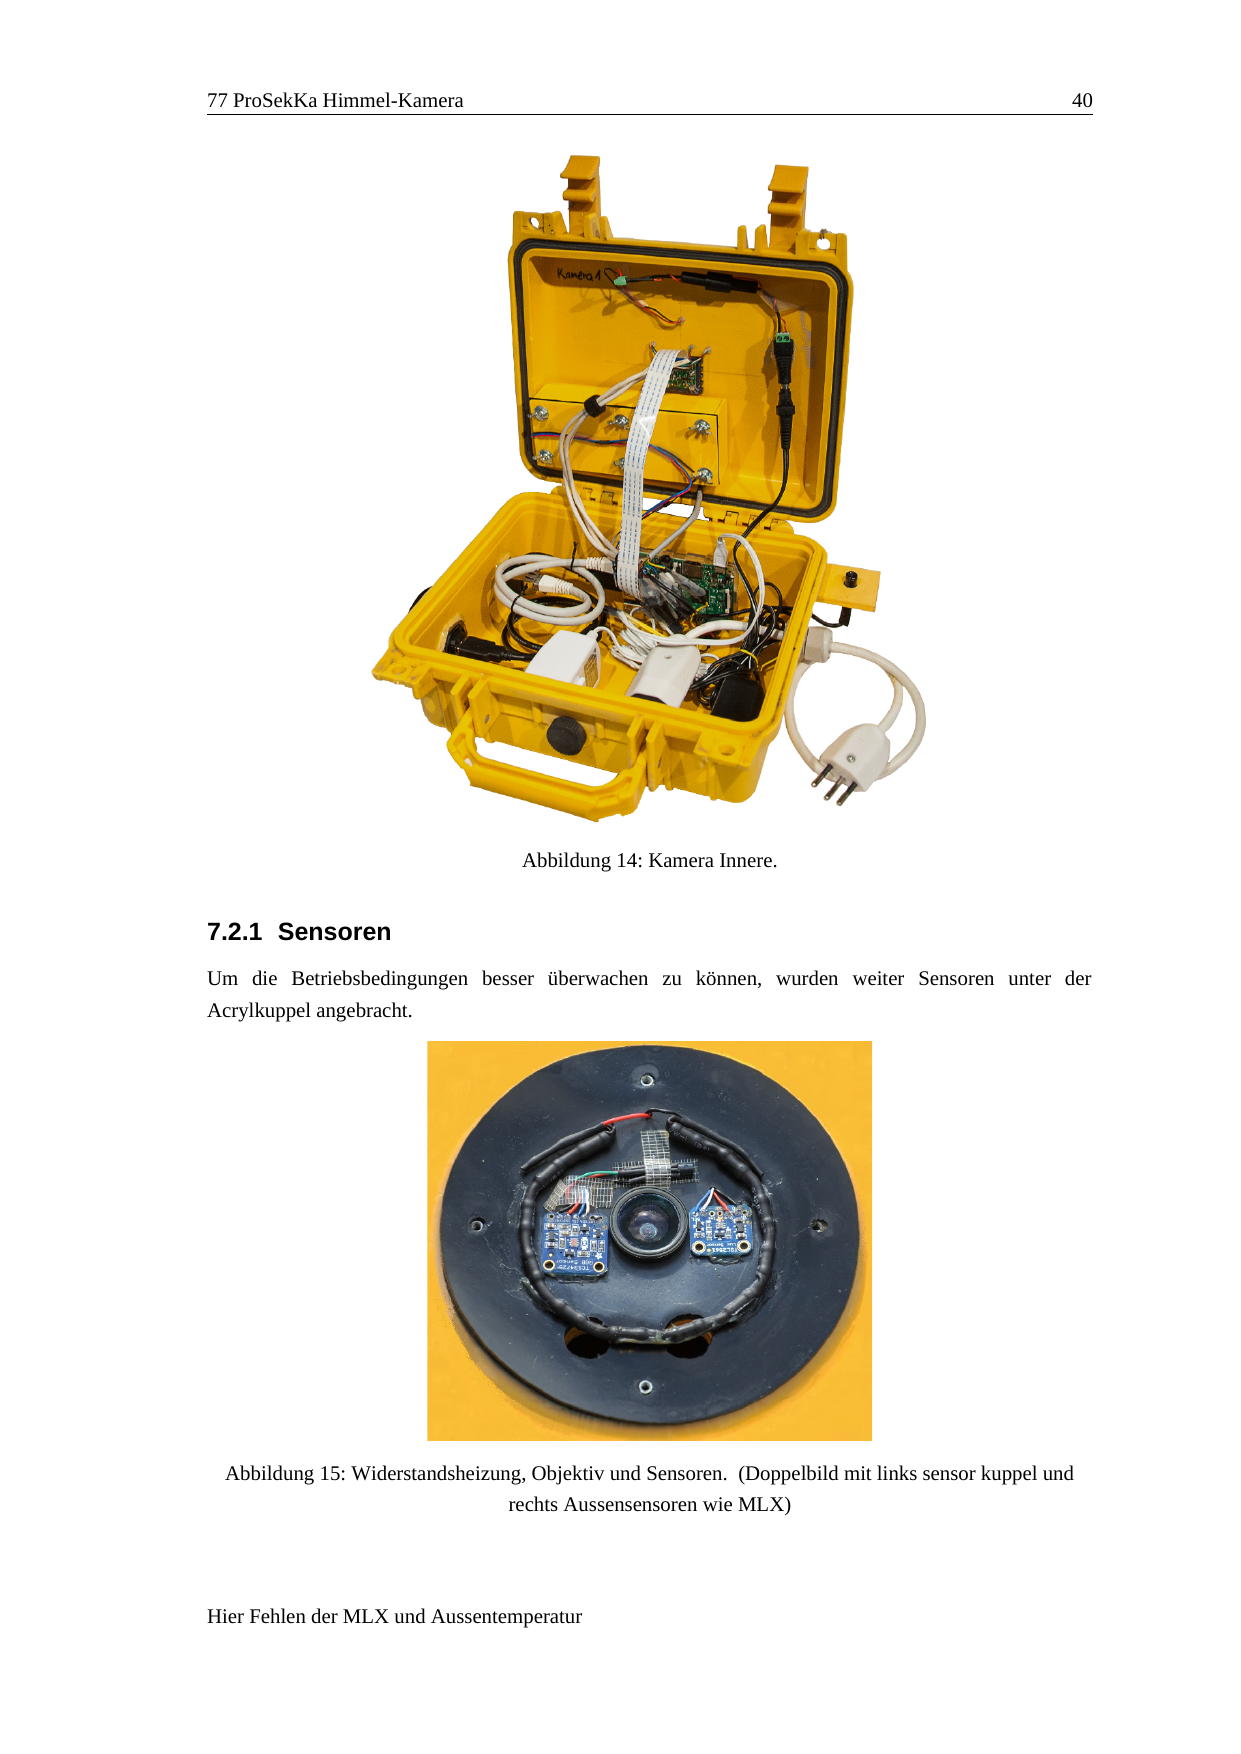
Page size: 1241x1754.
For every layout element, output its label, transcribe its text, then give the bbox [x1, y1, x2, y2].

picture [427, 1041, 873, 1441]
subtitle Sensoren [207, 917, 1093, 945]
picture [367, 147, 933, 829]
text Hier Fehlen der MLX und Aussentemperatur [207, 1604, 1093, 1628]
text Um die Betriebsbedingungen besser überwachen zu können, wurden weiter Sensoren unter der Acrylkuppel angebracht. [207, 966, 1093, 1022]
text Abbildung 14: Kamera Innere. [207, 848, 1093, 872]
text Abbildung 15: Widerstandsheizung, Objektiv und Sensoren. (Doppelbild mit links sensor kuppel und rechts Aussensensoren wie MLX) [207, 1461, 1093, 1516]
